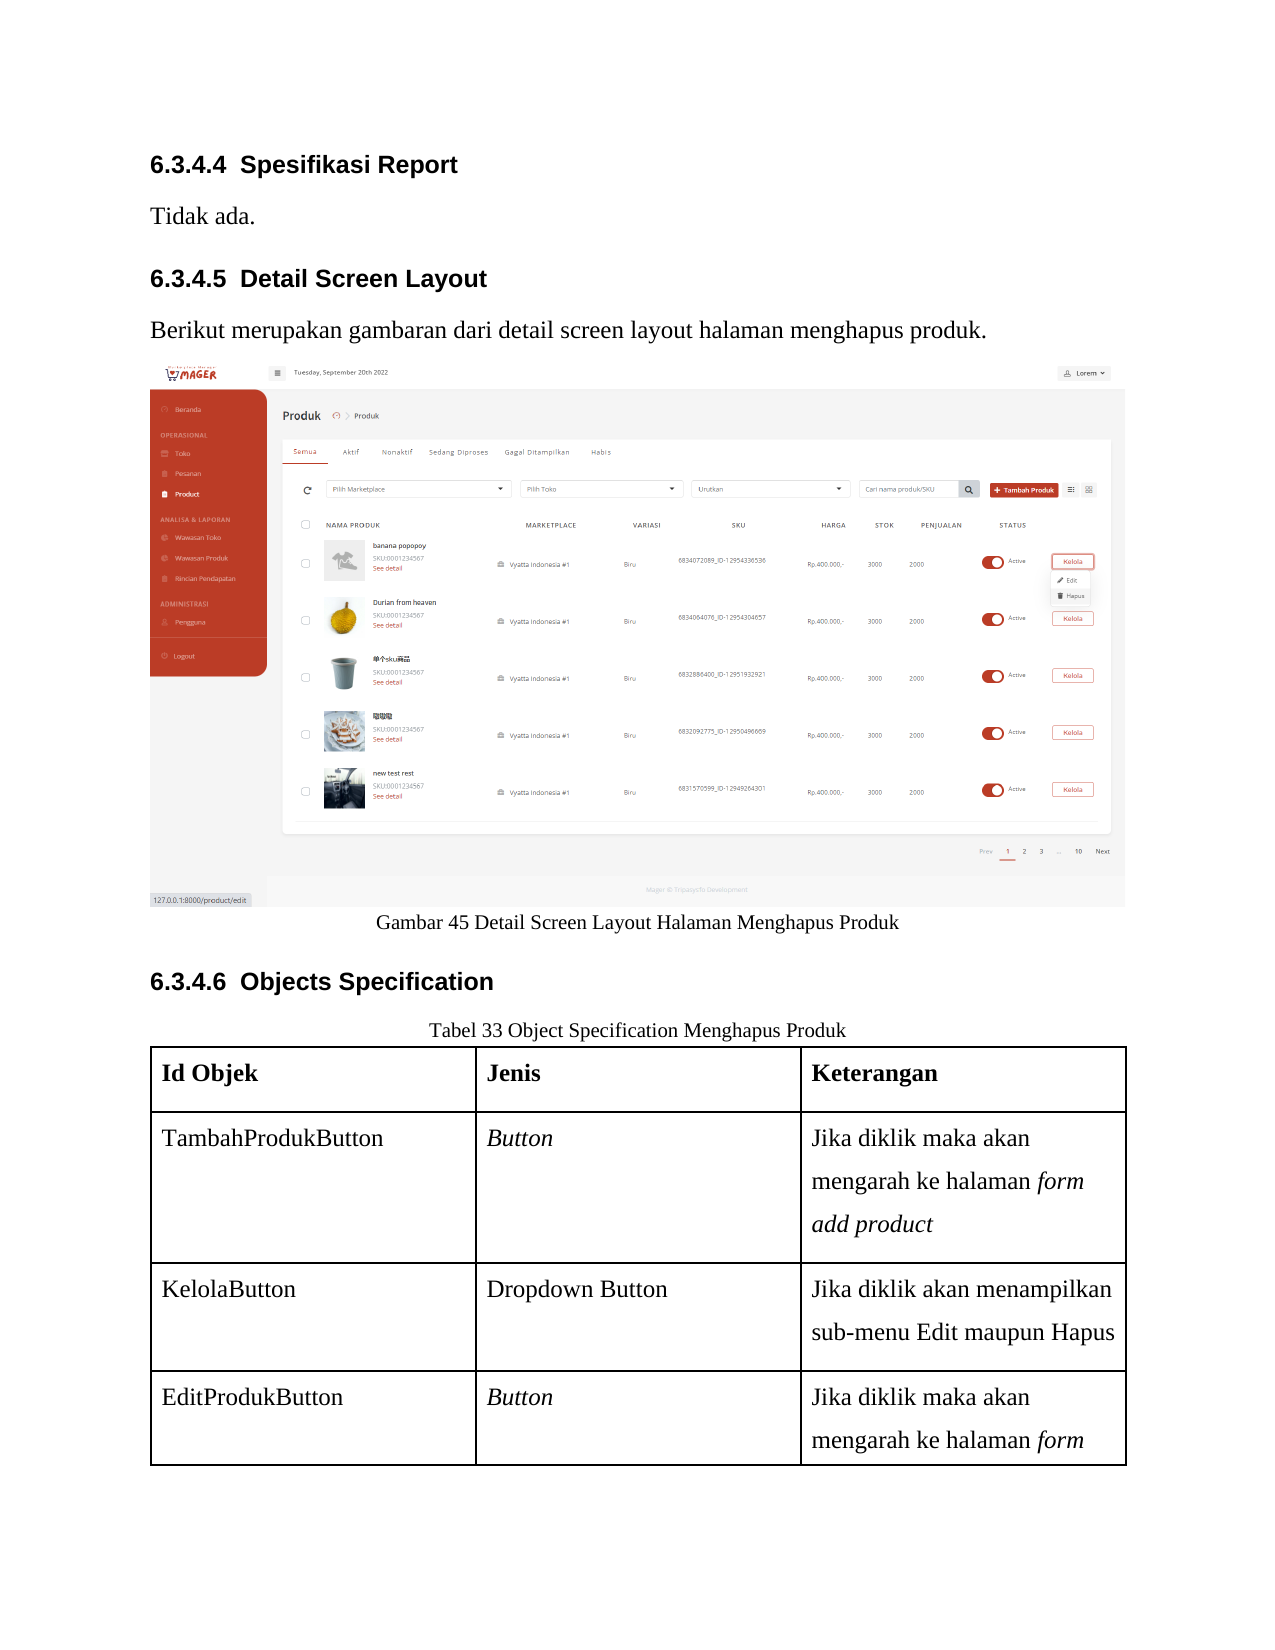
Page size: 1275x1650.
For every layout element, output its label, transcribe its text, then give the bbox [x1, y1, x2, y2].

table_cell TambahProdukButton [152, 1113, 475, 1262]
table_cell Dropdown Button [477, 1264, 800, 1369]
table_header Keterangan [802, 1048, 1125, 1111]
table_cell Button [477, 1113, 800, 1262]
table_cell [802, 1372, 1125, 1464]
text Berikut merupakan gambaran dari detail screen layout halaman menghapus produk. [150, 315, 1125, 344]
text Tabel 33 Object Specification Menghapus Produk [150, 1018, 1125, 1042]
table_header Id Objek [152, 1048, 475, 1111]
table_cell Jika diklik maka akan mengarah ke halaman form add product [802, 1113, 1125, 1262]
subtitle Objects Specification [150, 967, 1125, 996]
table_cell Jika diklik akan menampilkan sub-menu Edit maupun Hapus [802, 1264, 1125, 1369]
picture [150, 358, 1125, 907]
table_cell Button [477, 1372, 800, 1464]
table_cell EditProdukButton [152, 1372, 475, 1464]
text Gambar 45 Detail Screen Layout Halaman Menghapus Produk [150, 910, 1125, 934]
subtitle Spesifikasi Report [150, 150, 1125, 179]
table_cell KelolaButton [152, 1264, 475, 1369]
text Tidak ada. [150, 201, 1125, 230]
subtitle Detail Screen Layout [150, 264, 1125, 292]
table_header Jenis [477, 1048, 800, 1111]
